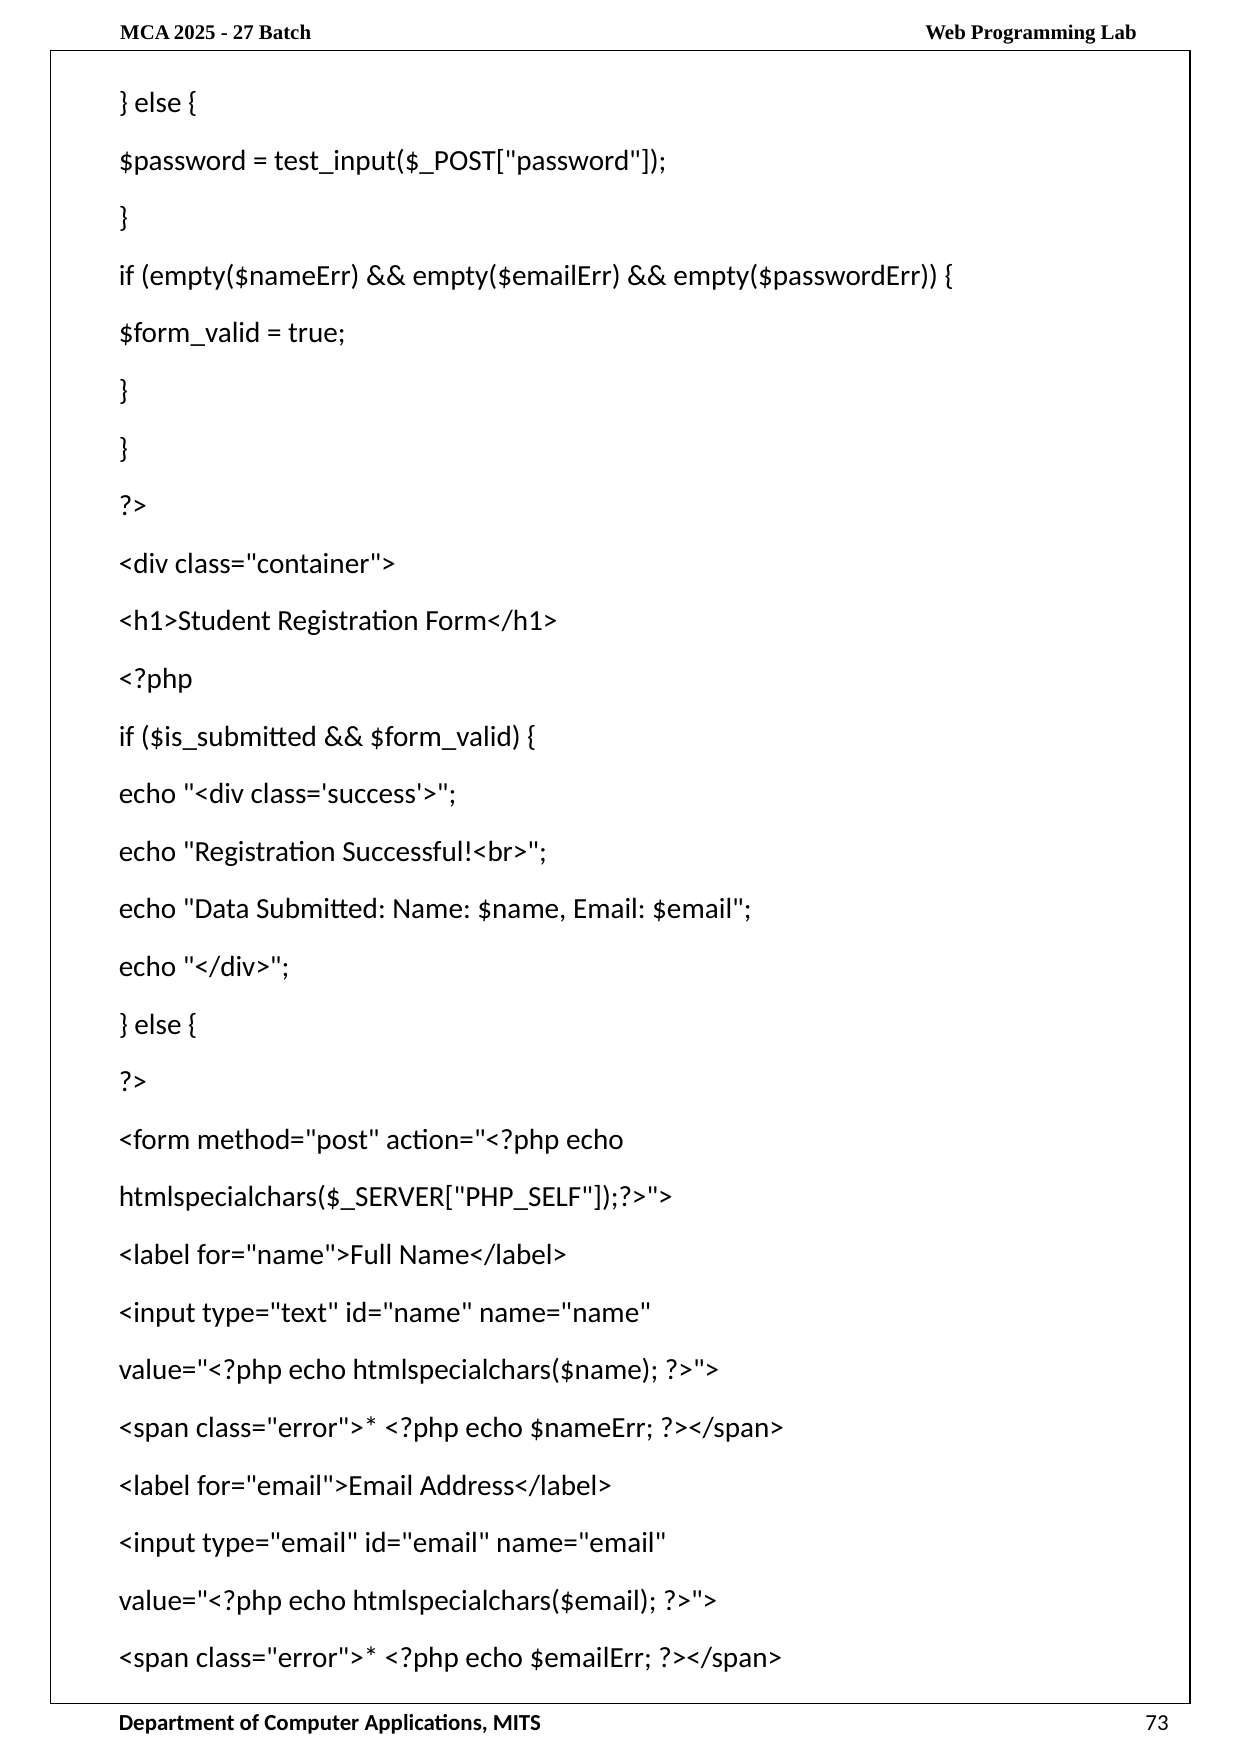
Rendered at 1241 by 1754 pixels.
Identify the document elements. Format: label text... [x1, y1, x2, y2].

text <h1>Student Registration Form</h1> [118, 602, 1173, 638]
text echo "</div>"; [118, 948, 1173, 984]
text if (empty($nameErr) && empty($emailErr) && empty($passwordErr)) { [118, 257, 1173, 292]
text <form method="post" action="<?php echo [118, 1121, 1173, 1157]
text <label for="email">Email Address</label> [118, 1467, 1173, 1502]
text } else { [118, 1006, 1173, 1041]
text <input type="email" id="email" name="email" [118, 1524, 1173, 1560]
text echo "<div class='success'>"; [118, 775, 1173, 811]
text if ($is_submitted && $form_valid) { [118, 718, 1173, 753]
text htmlspecialchars($_SERVER["PHP_SELF"]);?>"> [118, 1178, 1173, 1214]
text value="<?php echo htmlspecialchars($name); ?>"> [118, 1351, 1173, 1387]
text <span class="error">* <?php echo $emailErr; ?></span> [118, 1639, 1173, 1675]
text $form_valid = true; [118, 314, 1173, 350]
text } [118, 372, 1173, 408]
text value="<?php echo htmlspecialchars($email); ?>"> [118, 1582, 1173, 1617]
text <div class="container"> [118, 545, 1173, 581]
text ?> [118, 487, 1173, 523]
text $password = test_input($_POST["password"]); [118, 142, 1173, 177]
text <input type="text" id="name" name="name" [118, 1294, 1173, 1329]
text <span class="error">* <?php echo $nameErr; ?></span> [118, 1409, 1173, 1444]
text } [118, 430, 1173, 465]
text } else { [118, 84, 1173, 120]
text } [118, 199, 1173, 235]
text ?> [118, 1063, 1173, 1099]
text echo "Data Submitted: Name: $name, Email: $email"; [118, 891, 1173, 926]
text <label for="name">Full Name</label> [118, 1236, 1173, 1272]
text <?php [118, 660, 1173, 696]
text echo "Registration Successful!<br>"; [118, 833, 1173, 868]
